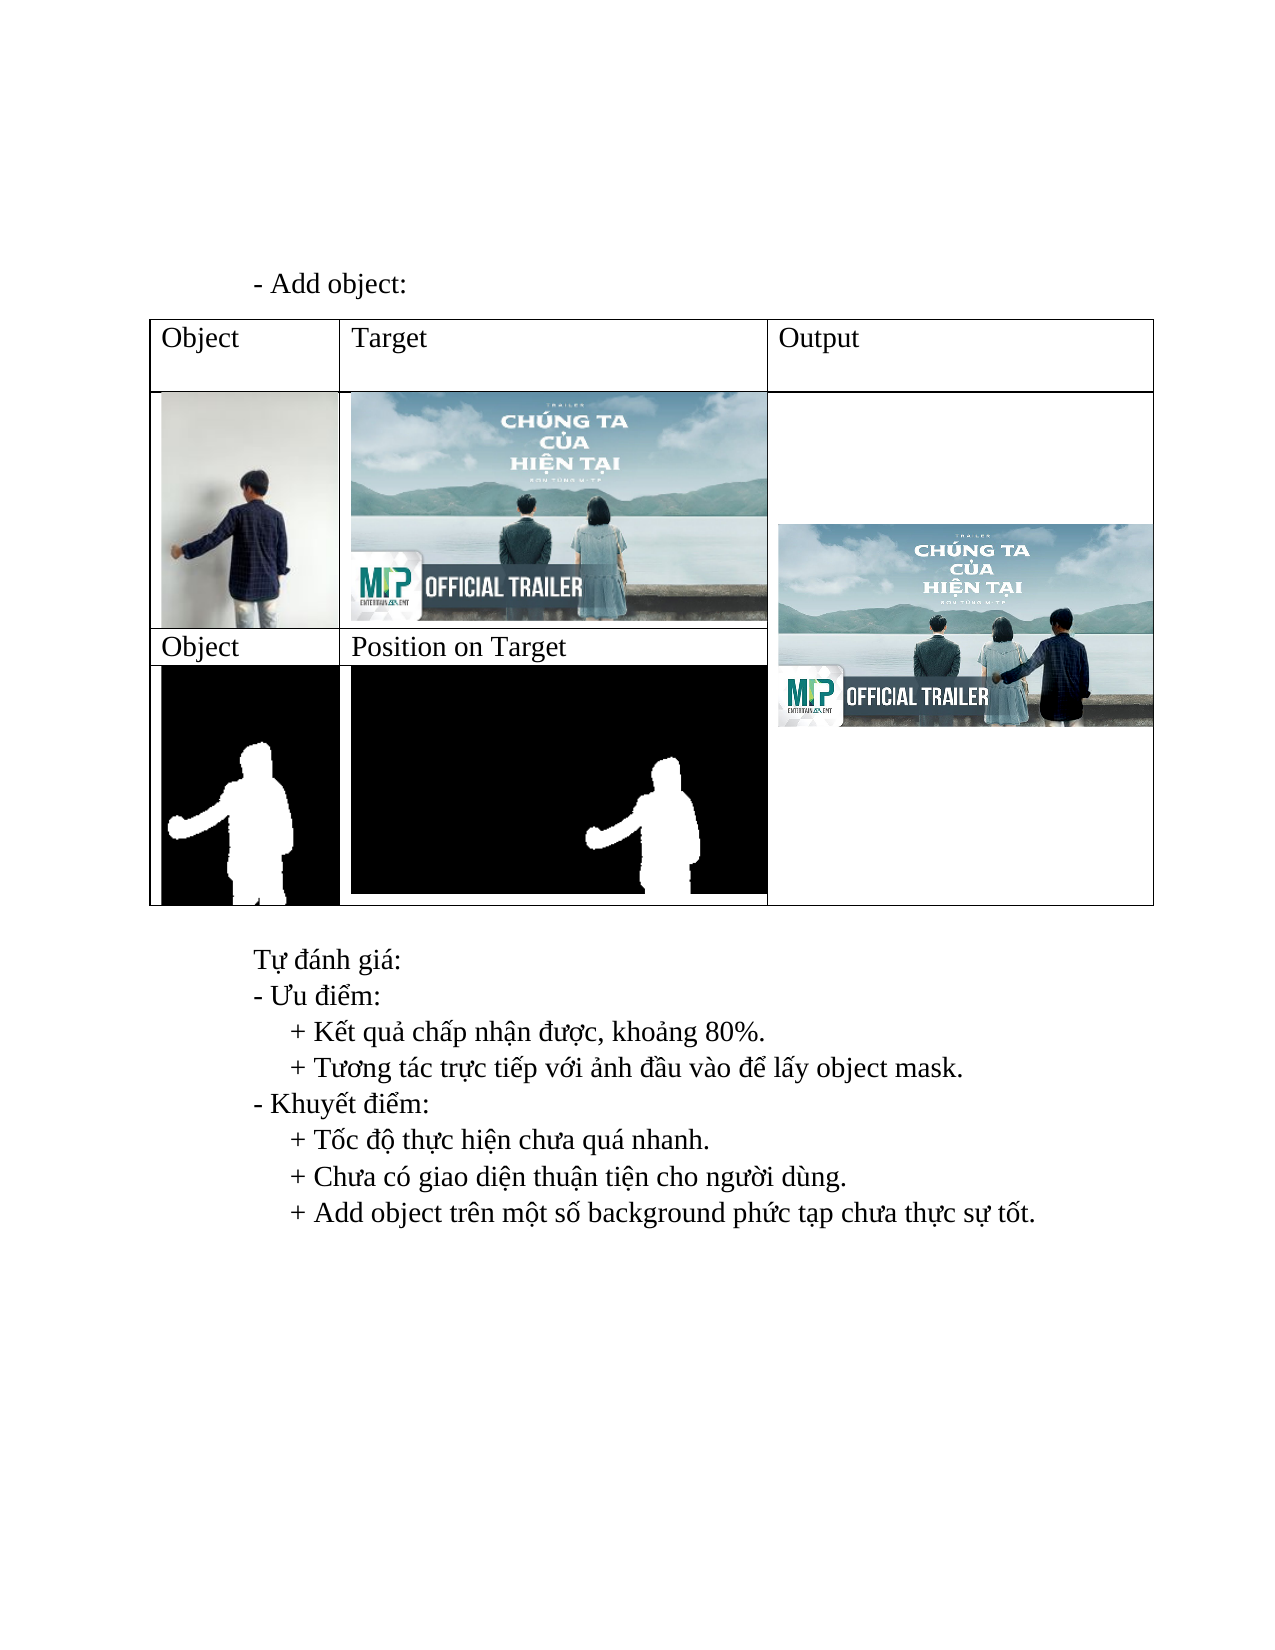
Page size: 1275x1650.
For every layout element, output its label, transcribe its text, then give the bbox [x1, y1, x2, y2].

table_cell [340, 666, 767, 904]
list - Ưu điểm: [253, 978, 1125, 1011]
table_header Output [768, 320, 1153, 391]
list - Add object: [253, 266, 1125, 300]
list + Tương tác trực tiếp với ảnh đầu vào để lấy object mask. [253, 1050, 1125, 1084]
picture [161, 392, 338, 628]
picture [351, 392, 768, 622]
table_cell [151, 393, 161, 628]
table_cell Object [151, 629, 339, 664]
table_header Object [151, 320, 339, 391]
list + Kết quả chấp nhận được, khoảng 80%. [253, 1014, 1125, 1048]
table_cell [768, 393, 1153, 904]
picture [778, 524, 1154, 727]
picture [351, 665, 768, 894]
list - Khuyết điểm: [253, 1086, 1125, 1120]
list + Chưa có giao diện thuận tiện cho người dùng. [253, 1159, 1125, 1192]
table_header Target [340, 320, 767, 391]
table_cell [151, 666, 161, 904]
list + Tốc độ thực hiện chưa quá nhanh. [253, 1122, 1125, 1156]
list Tự đánh giá: [253, 942, 1125, 975]
table_cell [340, 393, 767, 628]
list + Add object trên một số background phức tạp chưa thực sự tốt. [253, 1195, 1125, 1228]
table_cell Position on Target [340, 629, 767, 664]
picture [161, 665, 340, 905]
